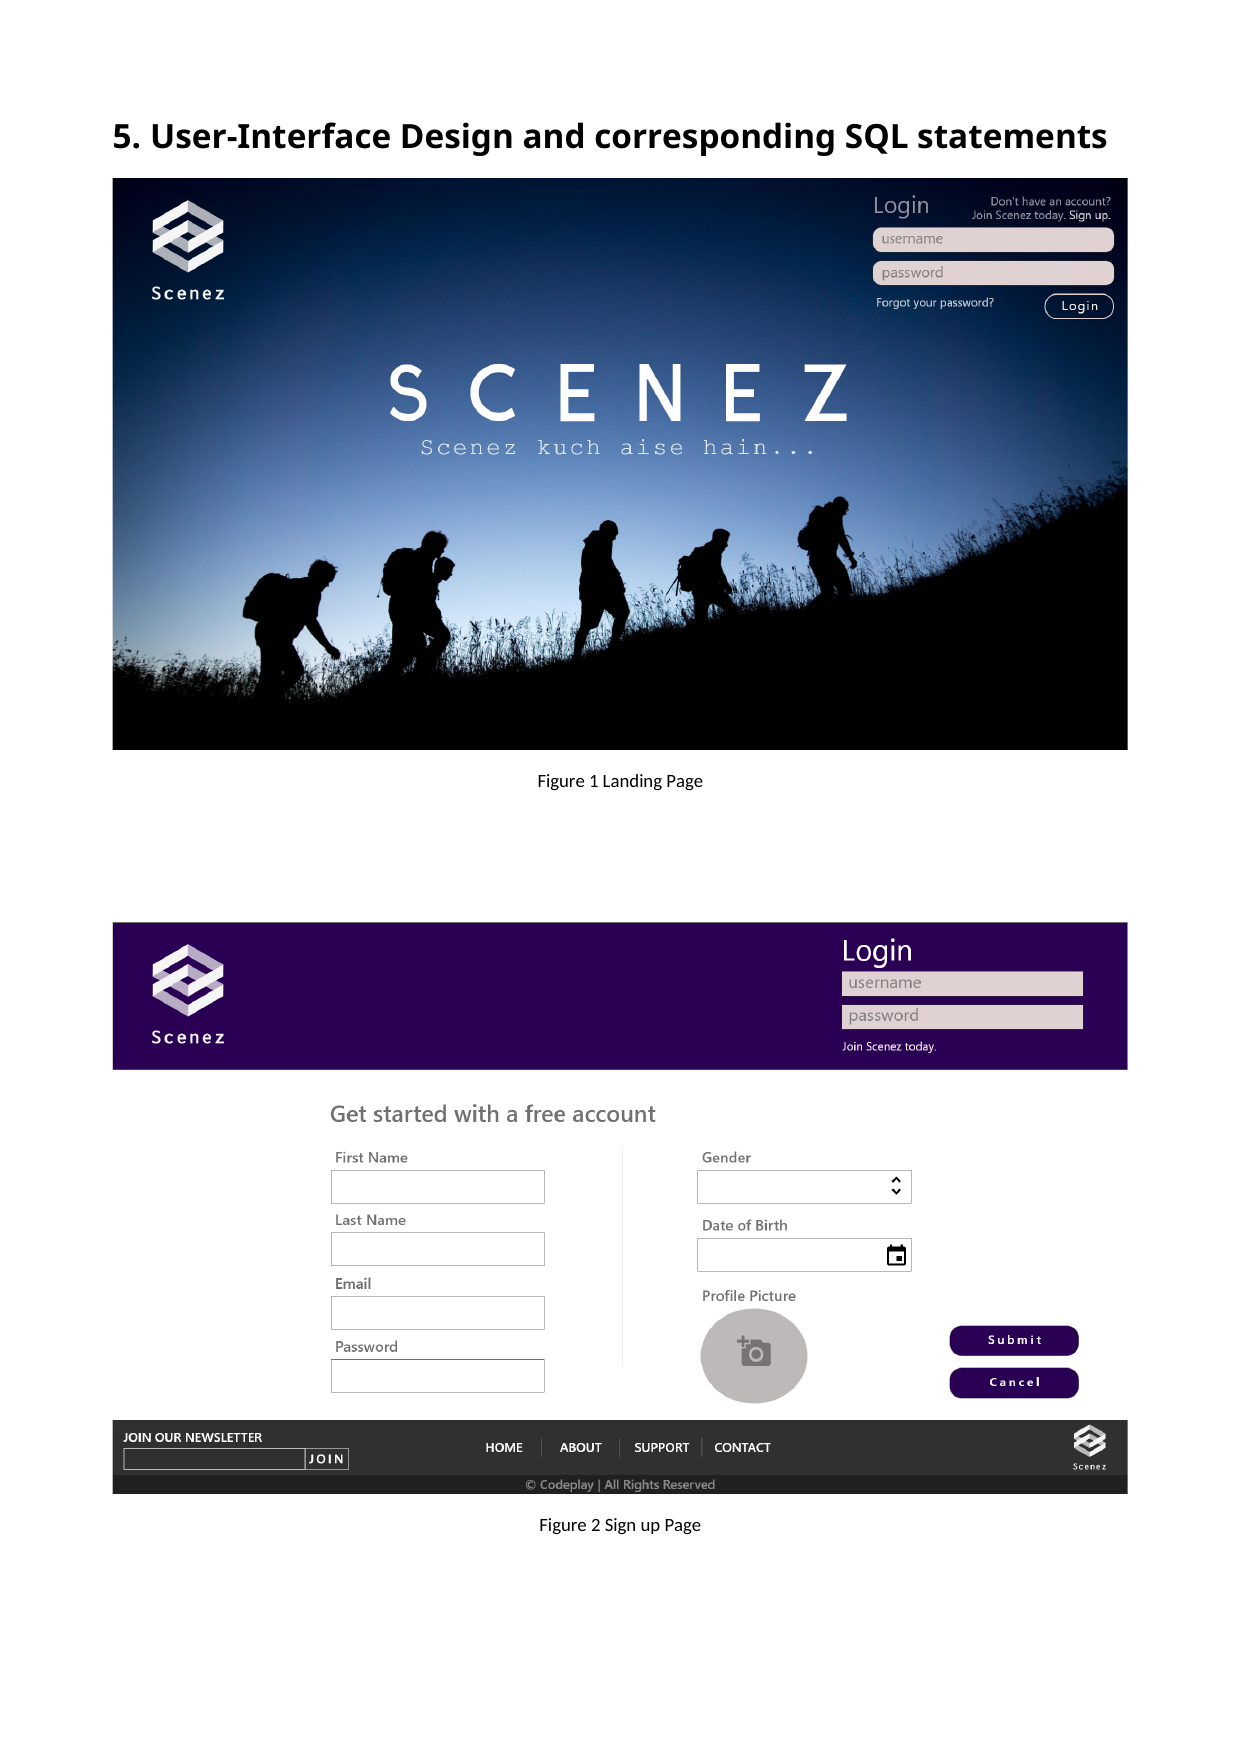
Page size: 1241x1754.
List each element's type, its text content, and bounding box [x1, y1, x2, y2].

picture [112, 922, 1128, 1494]
text Figure 2 Sign up Page [112, 1513, 1128, 1536]
text Figure 1 Landing Page [112, 769, 1128, 792]
subtitle User-Interface Design and corresponding SQL statements [112, 112, 1128, 158]
picture [112, 178, 1128, 750]
